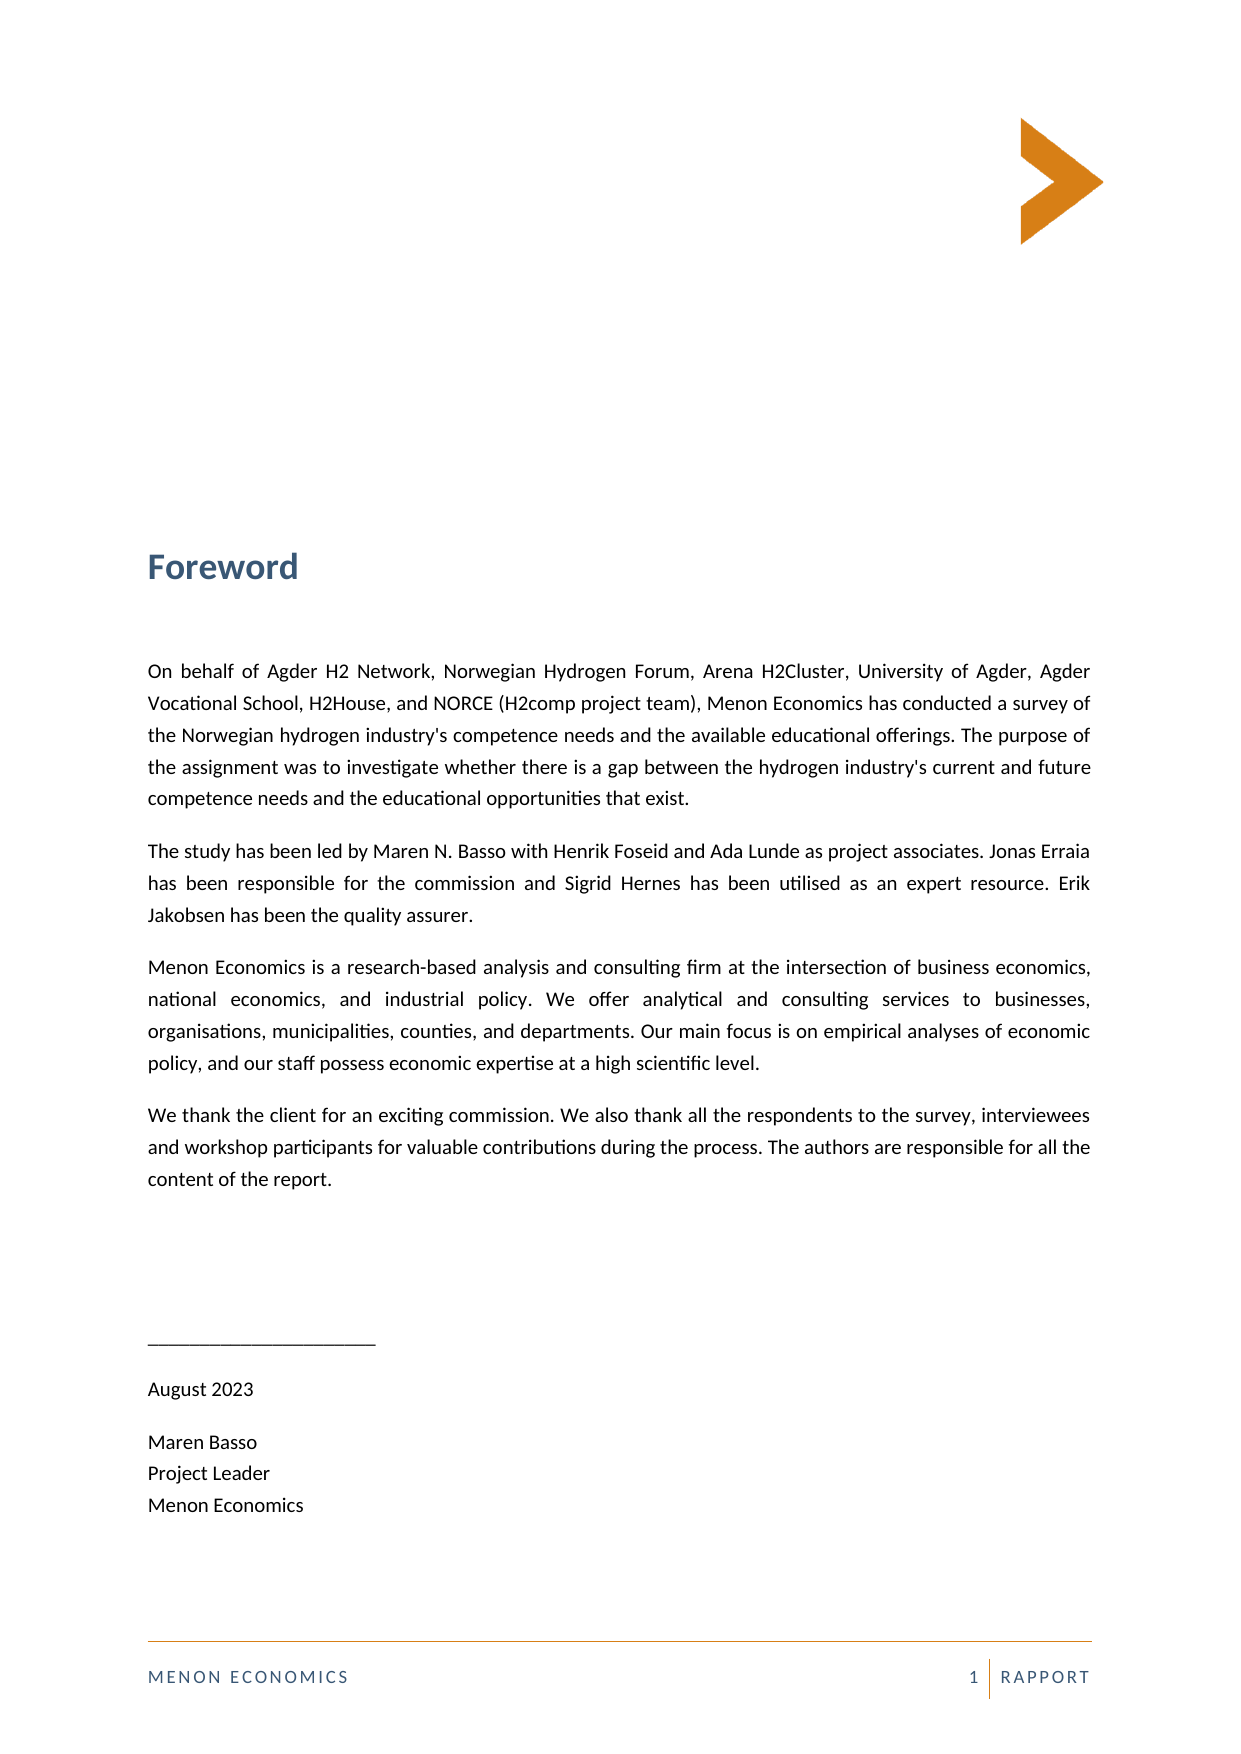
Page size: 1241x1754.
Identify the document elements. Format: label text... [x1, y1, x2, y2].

text On behalf of Agder H2 Network, Norwegian Hydrogen Forum, Arena H2Cluster, University of Agder, Agder Vocational School, H2House, and NORCE (H2comp project team), Menon Economics has conducted a survey of the Norwegian hydrogen industry's competence needs and the available educational offerings. The purpose of the assignment was to investigate whether there is a gap between the hydrogen industry's current and future competence needs and the educational opportunities that exist. [148, 658, 1092, 811]
text We thank the client for an exciting commission. We also thank all the respondents to the survey, interviewees and workshop participants for valuable contributions during the process. The authors are responsible for all the content of the report. [148, 1102, 1092, 1191]
text The study has been led by Maren N. Basso with Henrik Foseid and Ada Lunde as project associates. Jonas Erraia has been responsible for the commission and Sigrid Hernes has been utilised as an expert resource. Erik Jakobsen has been the quality assurer. [148, 838, 1092, 927]
subtitle Foreword [148, 543, 1092, 589]
text ______________________ [148, 1324, 1092, 1349]
text Maren Basso Project Leader Menon Economics [148, 1429, 1092, 1518]
picture [1020, 117, 1104, 245]
text August 2023 [148, 1376, 1092, 1402]
text Menon Economics is a research-based analysis and consulting firm at the intersection of business economics, national economics, and industrial policy. We offer analytical and consulting services to businesses, organisations, municipalities, counties, and departments. Our main focus is on empirical analyses of economic policy, and our staff possess economic expertise at a high scientific level. [148, 954, 1092, 1075]
